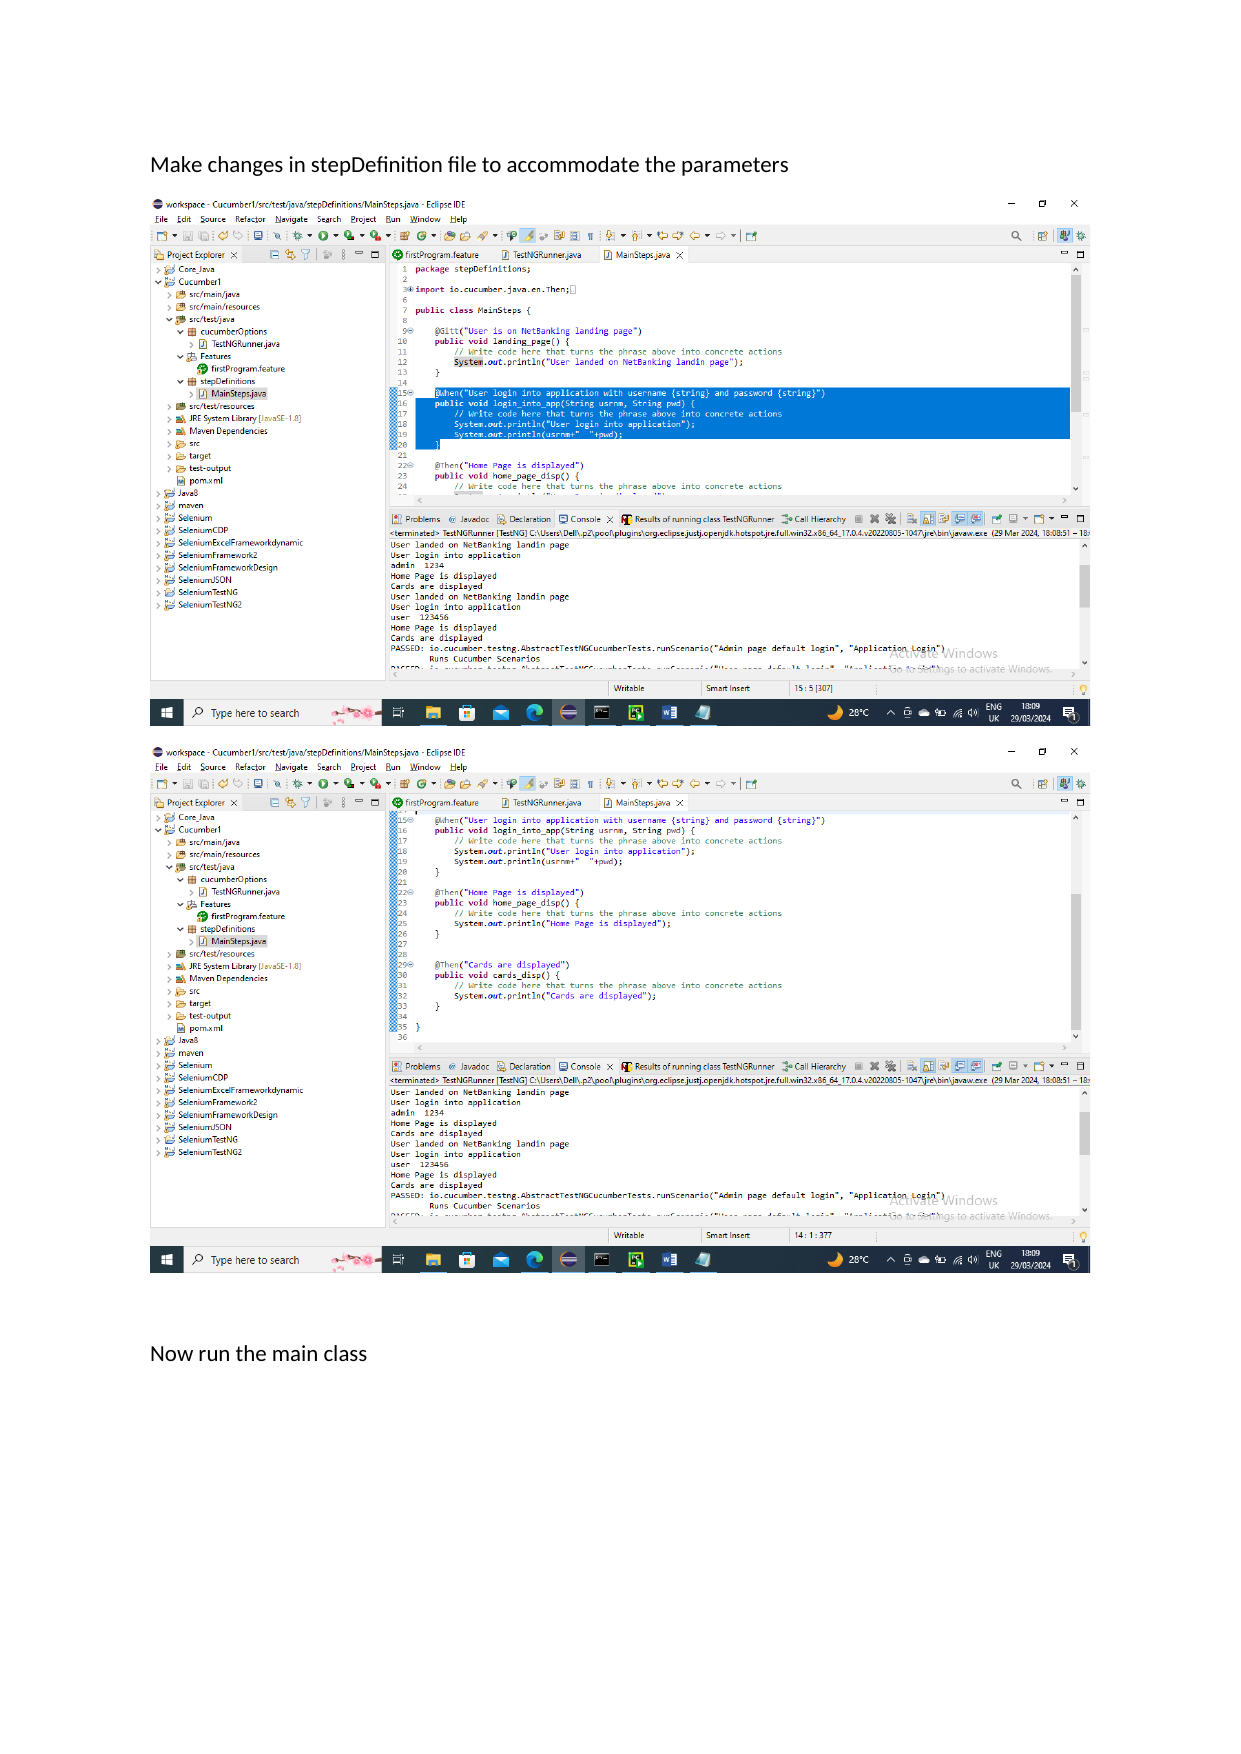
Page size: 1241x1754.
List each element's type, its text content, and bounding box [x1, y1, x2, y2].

picture [150, 744, 1091, 1273]
text Make changes in stepDefinition file to accommodate the parameters [150, 150, 1090, 178]
picture [150, 196, 1091, 726]
text Now run the main class [150, 1339, 1090, 1367]
